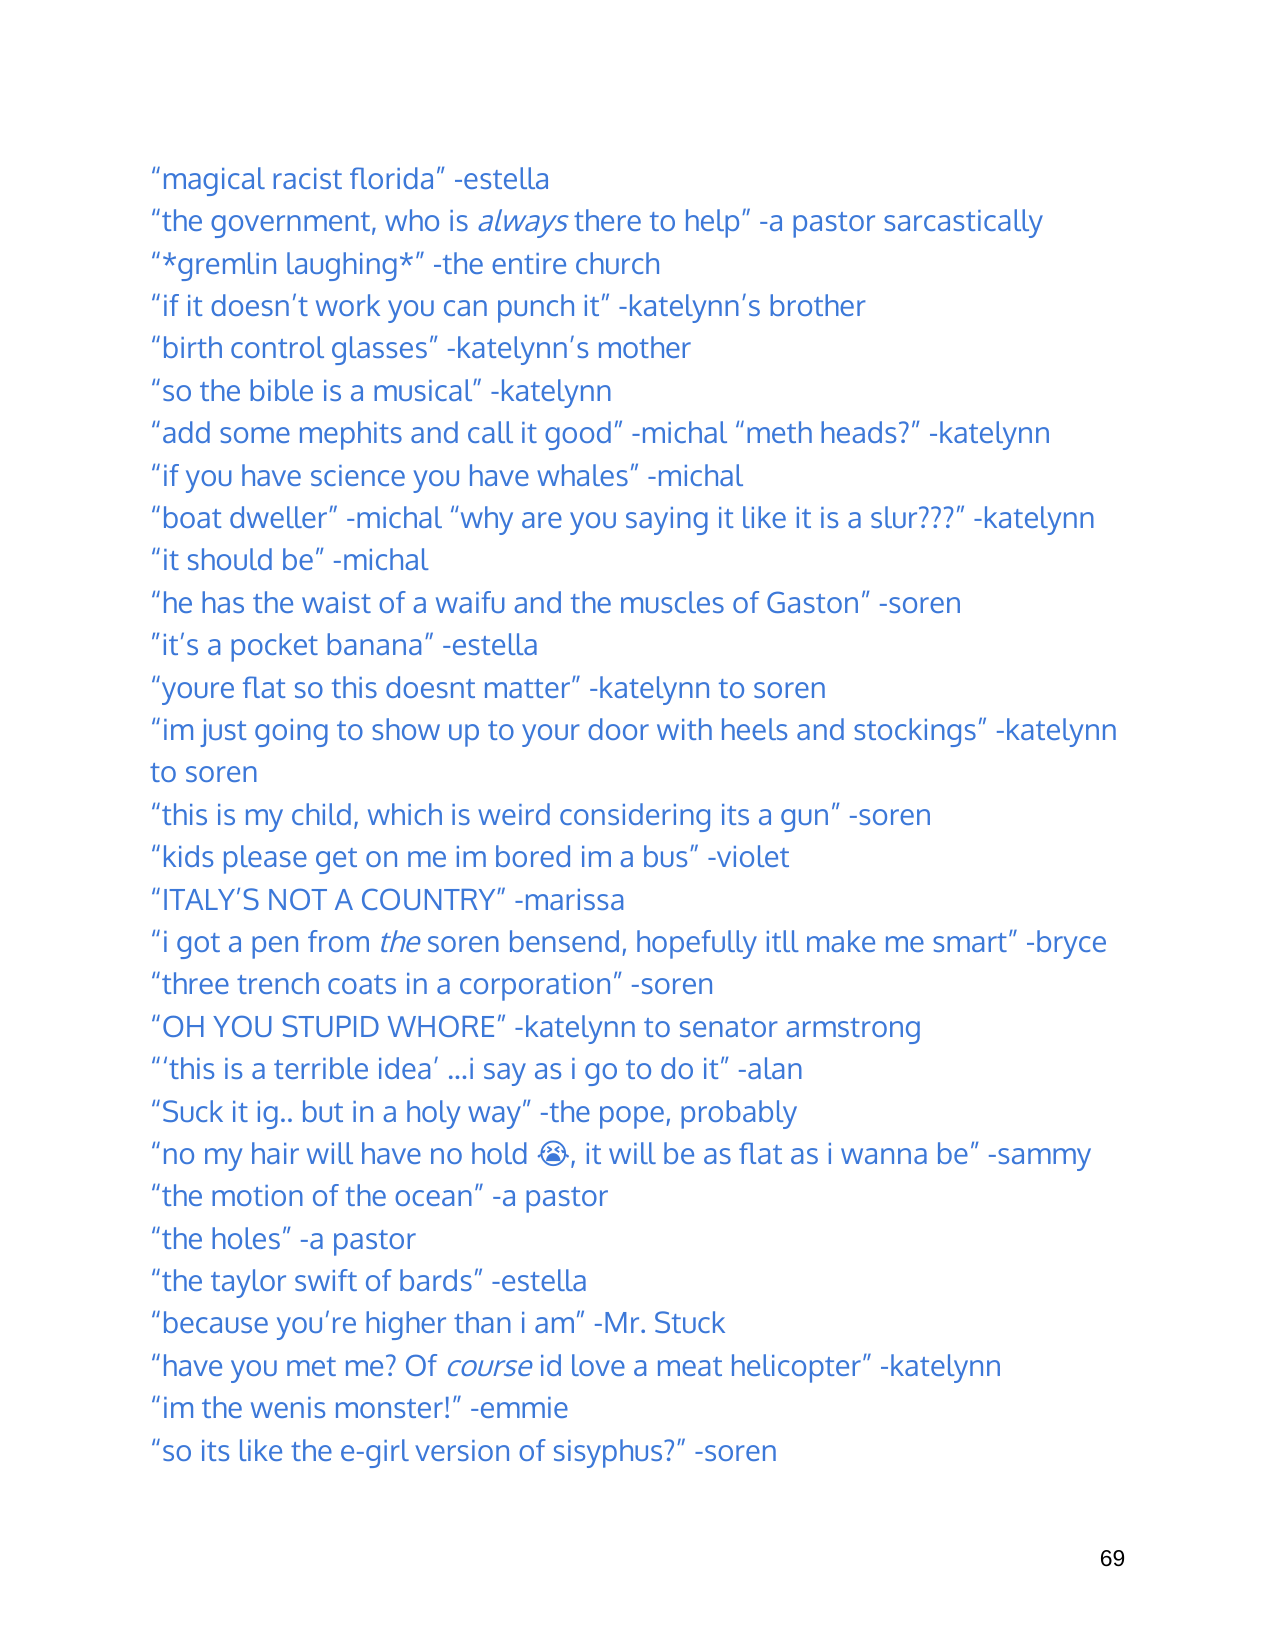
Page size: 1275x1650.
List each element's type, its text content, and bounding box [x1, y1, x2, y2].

text “no my hair will have no hold 😭, it will be as flat as i wanna be” -sammy [150, 1134, 1125, 1171]
text “ITALY’S NOT A COUNTRY” -marissa [150, 880, 1125, 917]
text “this is my child, which is weird considering its a gun” -soren [150, 795, 1125, 832]
text “have you met me? Of course id love a meat helicopter” -katelynn [150, 1346, 1125, 1383]
text “OH YOU STUPID WHORE” -katelynn to senator armstrong [150, 1007, 1125, 1044]
text “the motion of the ocean” -a pastor [150, 1177, 1125, 1214]
text “if it doesn’t work you can punch it” -katelynn’s brother [150, 286, 1125, 323]
text “the holes” -a pastor [150, 1219, 1125, 1256]
text “three trench coats in a corporation” -soren [150, 965, 1125, 1002]
text “‘this is a terrible idea’ ...i say as i go to do it” -alan [150, 1049, 1125, 1086]
text “i got a pen from the soren bensend, hopefully itll make me smart” -bryce [150, 922, 1125, 959]
text “im the wenis monster!” -emmie [150, 1389, 1125, 1426]
text “the government, who is always there to help” -a pastor sarcastically “*gremlin laughing*” -the entire church [150, 202, 1125, 281]
text “so the bible is a musical” -katelynn [150, 371, 1125, 408]
text “magical racist florida” -estella [150, 159, 1125, 196]
text “he has the waist of a waifu and the muscles of Gaston” -soren [150, 583, 1125, 620]
text “the taylor swift of bards” -estella [150, 1262, 1125, 1298]
text “kids please get on me im bored im a bus” -violet [150, 838, 1125, 874]
text “youre flat so this doesnt matter” -katelynn to soren [150, 668, 1125, 705]
text “im just going to show up to your door with heels and stockings” -katelynn to soren [150, 710, 1125, 790]
text “because you’re higher than i am” -Mr. Stuck [150, 1304, 1125, 1341]
text “boat dweller” -michal “why are you saying it like it is a slur???” -katelynn “it should be” -michal [150, 498, 1125, 578]
text “add some mephits and call it good” -michal “meth heads?” -katelynn [150, 414, 1125, 451]
text “so its like the e-girl version of sisyphus?” -soren [150, 1431, 1125, 1468]
text “birth control glasses” -katelynn’s mother [150, 329, 1125, 366]
text “if you have science you have whales” -michal [150, 456, 1125, 493]
text “Suck it ig.. but in a holy way” -the pope, probably [150, 1092, 1125, 1129]
text ”it’s a pocket banana” -estella [150, 626, 1125, 662]
